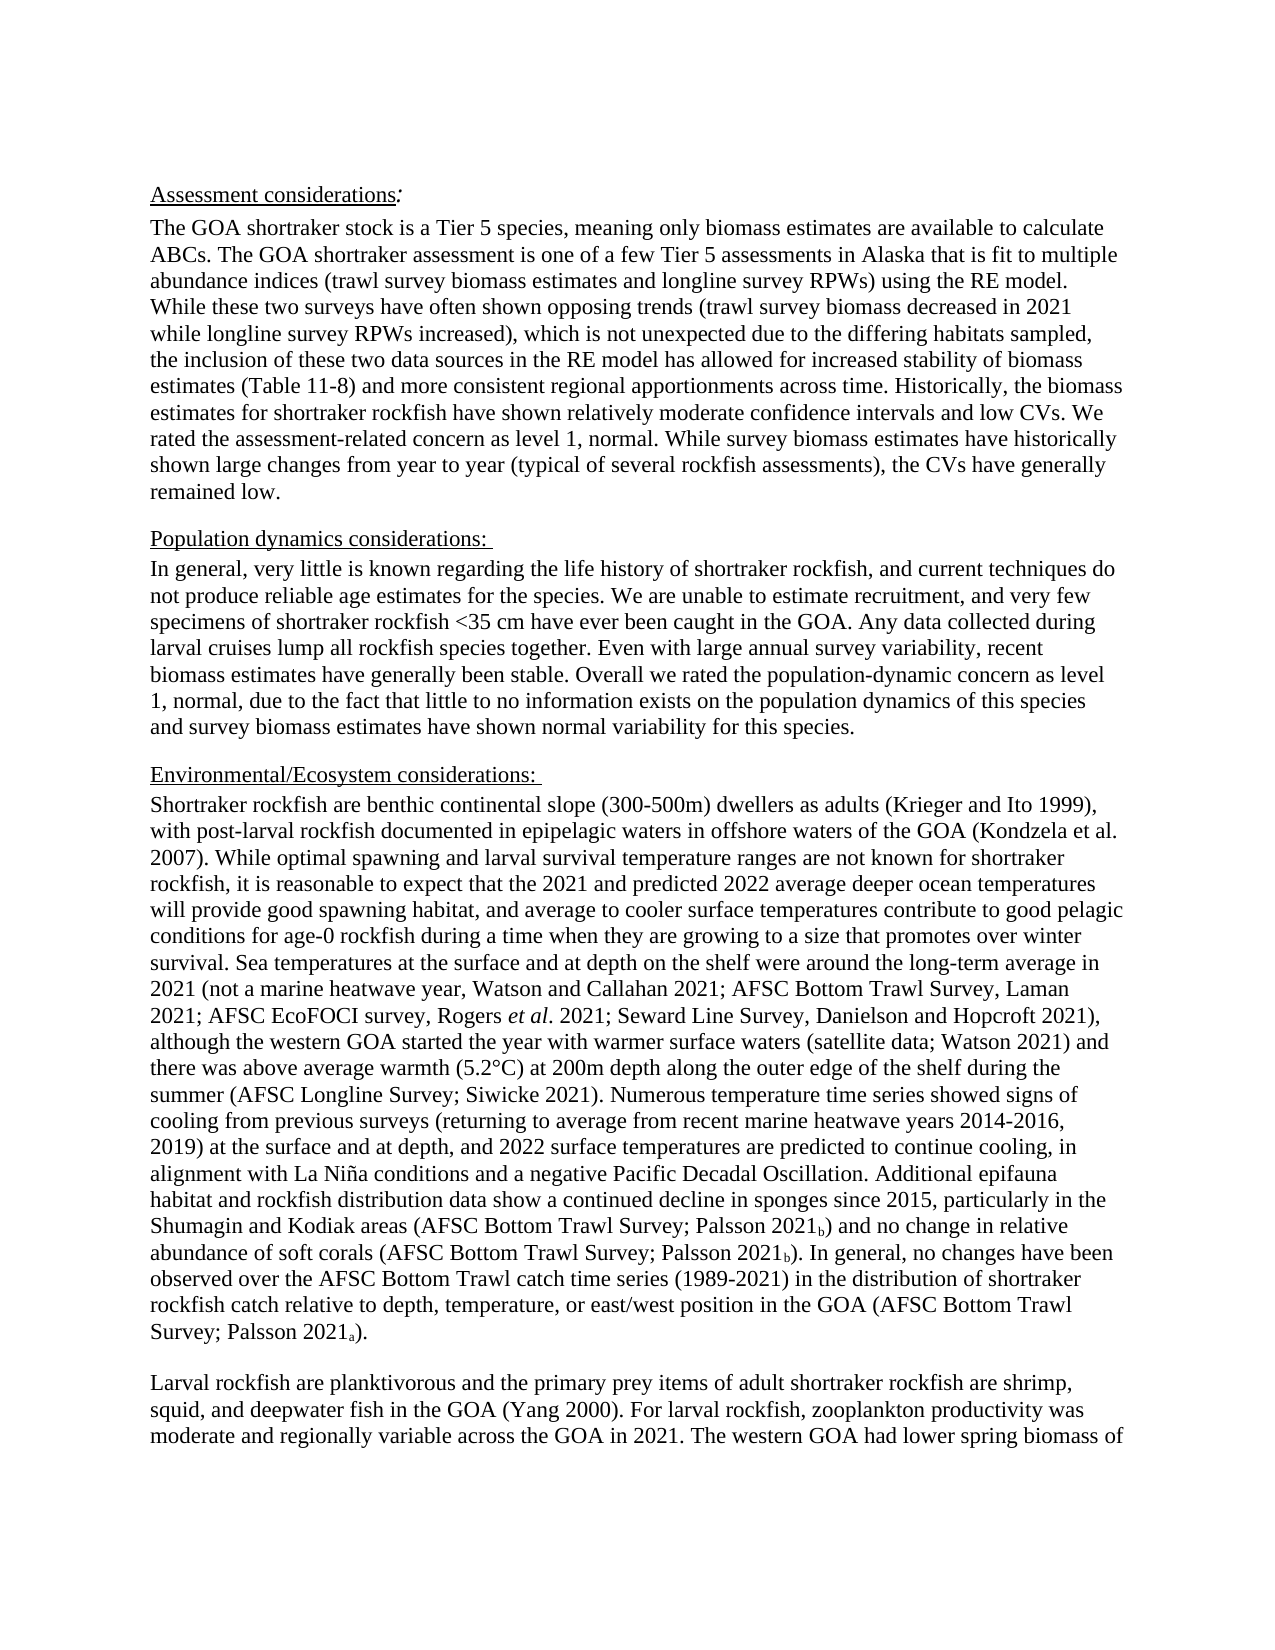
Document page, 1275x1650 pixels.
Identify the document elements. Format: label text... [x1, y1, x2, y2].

subtitle Population dynamics considerations: [150, 525, 1125, 551]
text In general, very little is known regarding the life history of shortraker rockfish, and current techniques do not produce reliable age estimates for the species. We are unable to estimate recruitment, and very few specimens of shortraker rockfish <35 cm have ever been caught in the GOA. Any data collected during larval cruises lump all rockfish species together. Even with large annual survey variability, recent biomass estimates have generally been stable. Overall we rated the population-dynamic concern as level 1, normal, due to the fact that little to no information exists on the population dynamics of this species and survey biomass estimates have shown normal variability for this species. [150, 555, 1125, 740]
subtitle Assessment considerations: [150, 178, 1125, 210]
subtitle Environmental/Ecosystem considerations: [150, 761, 1125, 787]
text Shortraker rockfish are benthic continental slope (300-500m) dwellers as adults (Krieger and Ito 1999), with post-larval rockfish documented in epipelagic waters in offshore waters of the GOA (Kondzela et al. 2007). While optimal spawning and larval survival temperature ranges are not known for shortraker rockfish, it is reasonable to expect that the 2021 and predicted 2022 average deeper ocean temperatures will provide good spawning habitat, and average to cooler surface temperatures contribute to good pelagic conditions for age-0 rockfish during a time when they are growing to a size that promotes over winter survival. Sea temperatures at the surface and at depth on the shelf were around the long-term average in 2021 (not a marine heatwave year, Watson and Callahan 2021; AFSC Bottom Trawl Survey, Laman 2021; AFSC EcoFOCI survey, Rogers et al. 2021; Seward Line Survey, Danielson and Hopcroft 2021), although the western GOA started the year with warmer surface waters (satellite data; Watson 2021) and there was above average warmth (5.2°C) at 200m depth along the outer edge of the shelf during the summer (AFSC Longline Survey; Siwicke 2021). Numerous temperature time series showed signs of cooling from previous surveys (returning to average from recent marine heatwave years 2014-2016, 2019) at the surface and at depth, and 2022 surface temperatures are predicted to continue cooling, in alignment with La Niña conditions and a negative Pacific Decadal Oscillation. Additional epifauna habitat and rockfish distribution data show a continued decline in sponges since 2015, particularly in the Shumagin and Kodiak areas (AFSC Bottom Trawl Survey; Palsson 2021b) and no change in relative abundance of soft corals (AFSC Bottom Trawl Survey; Palsson 2021b). In general, no changes have been observed over the AFSC Bottom Trawl catch time series (1989-2021) in the distribution of shortraker rockfish catch relative to depth, temperature, or east/west position in the GOA (AFSC Bottom Trawl Survey; Palsson 2021a). [150, 791, 1125, 1344]
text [150, 1369, 1125, 1448]
text The GOA shortraker stock is a Tier 5 species, meaning only biomass estimates are available to calculate ABCs. The GOA shortraker assessment is one of a few Tier 5 assessments in Alaska that is fit to multiple abundance indices (trawl survey biomass estimates and longline survey RPWs) using the RE model. While these two surveys have often shown opposing trends (trawl survey biomass decreased in 2021 while longline survey RPWs increased), which is not unexpected due to the differing habitats sampled, the inclusion of these two data sources in the RE model has allowed for increased stability of biomass estimates (Table 11-8) and more consistent regional apportionments across time. Historically, the biomass estimates for shortraker rockfish have shown relatively moderate confidence intervals and low CVs. We rated the assessment-related concern as level 1, normal. While survey biomass estimates have historically shown large changes from year to year (typical of several rockfish assessments), the CVs have generally remained low. [150, 214, 1125, 504]
